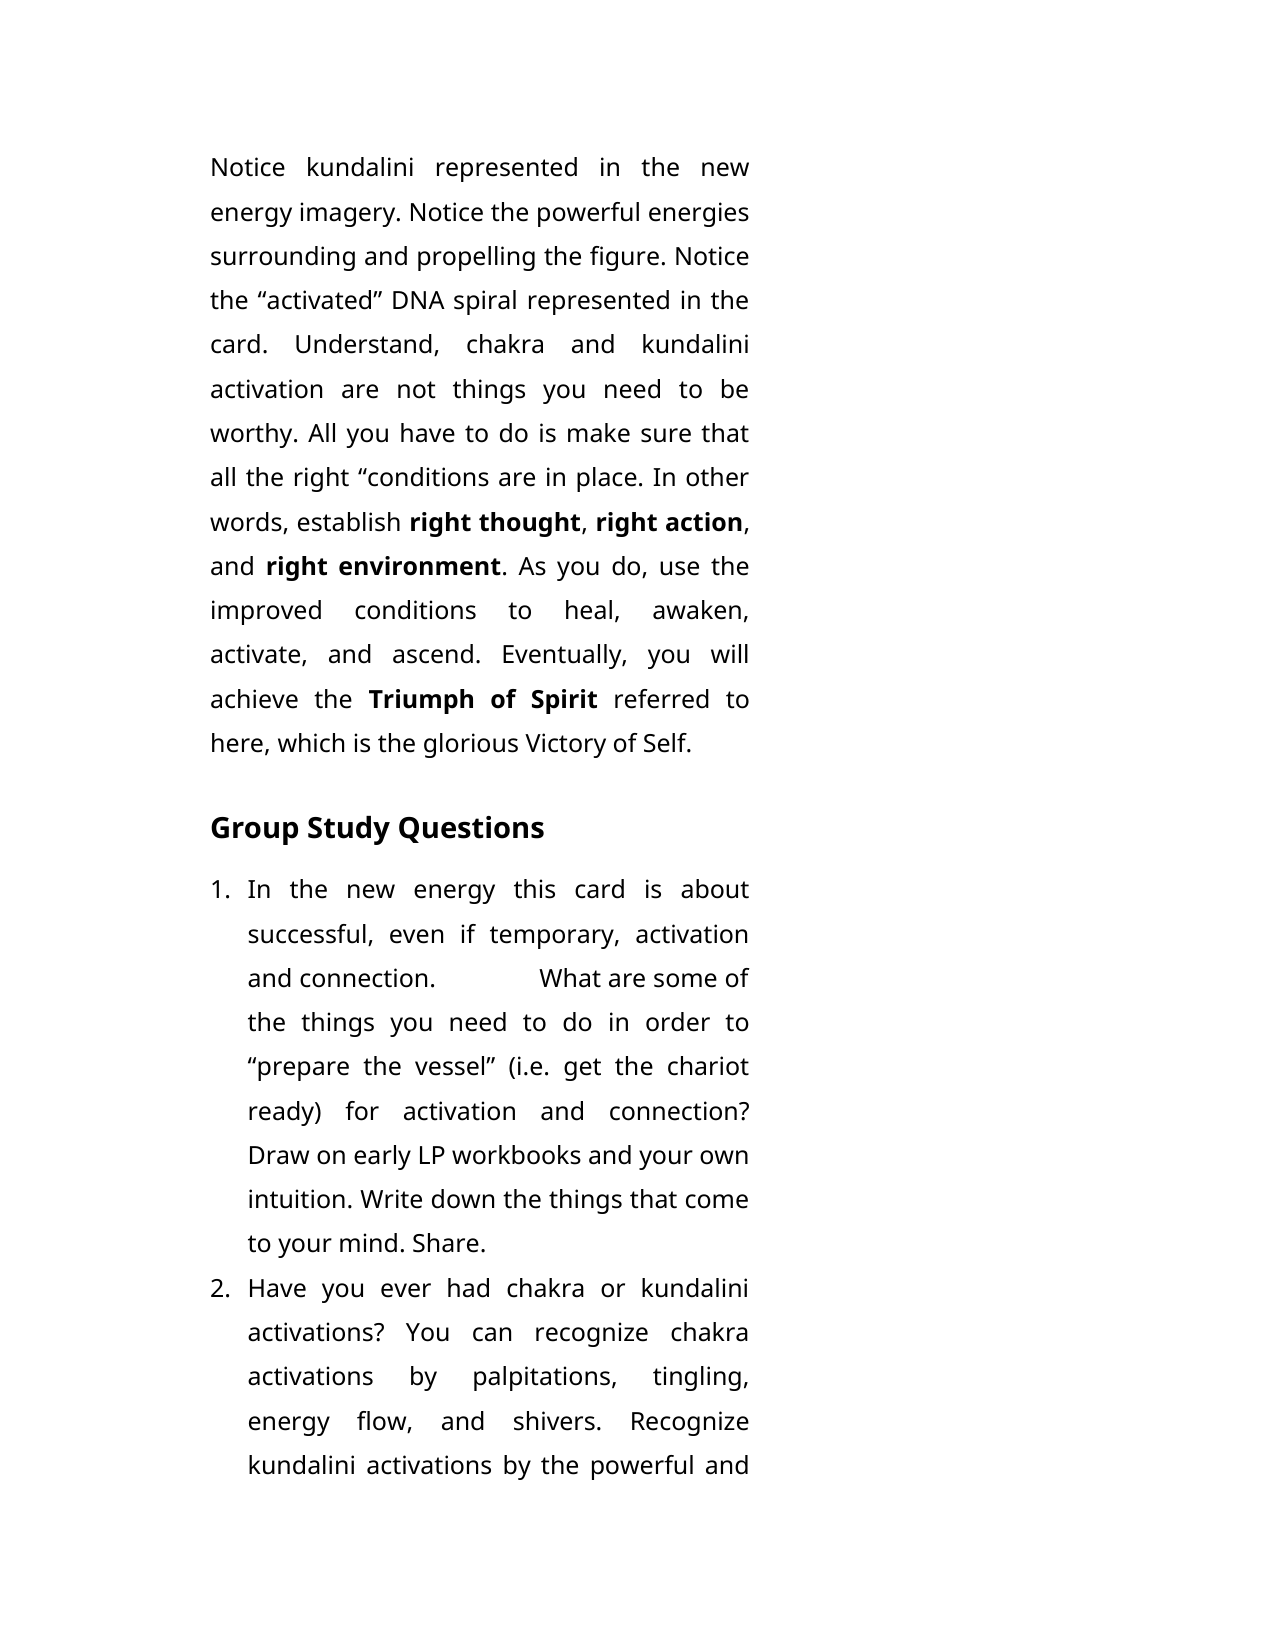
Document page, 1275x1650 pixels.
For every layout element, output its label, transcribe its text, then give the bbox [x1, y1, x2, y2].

list In the new energy this card is about successful, even if temporary, activation and connection. What are some of the things you need to do in order to “prepare the vessel” (i.e. get the chariot ready) for activation and connection? Draw on early LP workbooks and your own intuition. Write down the things that come to your mind. Share. [210, 872, 750, 1260]
text Notice kundalini represented in the new energy imagery. Notice the powerful energies surrounding and propelling the figure. Notice the “activated” DNA spiral represented in the card. Understand, chakra and kundalini activation are not things you need to be worthy. All you have to do is make sure that all the right “conditions are in place. In other words, establish right thought, right action, and right environment. As you do, use the improved conditions to heal, awaken, activate, and ascend. Eventually, you will achieve the Triumph of Spirit referred to here, which is the glorious Victory of Self. [210, 150, 750, 759]
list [210, 1270, 750, 1482]
subtitle Group Study Questions [210, 807, 750, 847]
